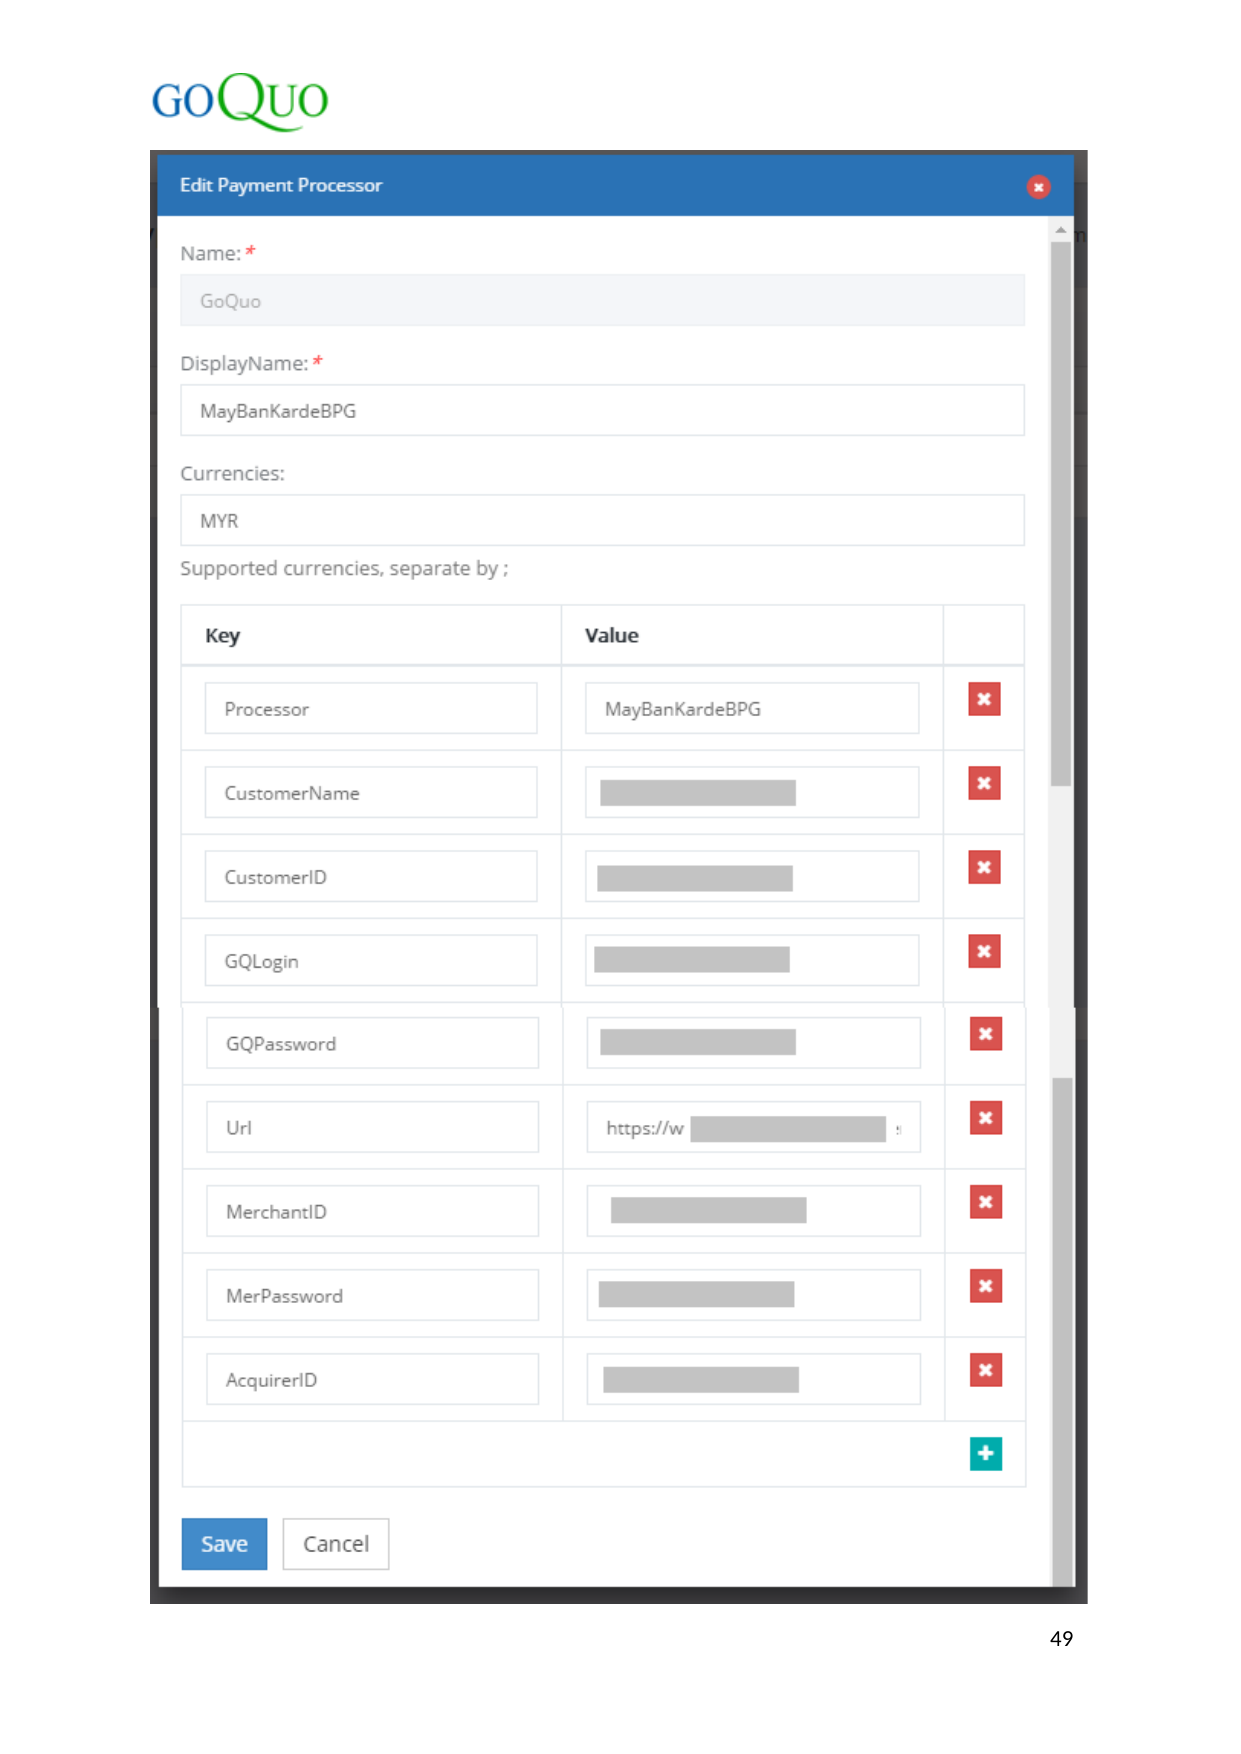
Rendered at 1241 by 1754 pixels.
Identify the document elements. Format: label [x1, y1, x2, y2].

picture [150, 150, 1088, 1604]
picture [150, 73, 330, 134]
